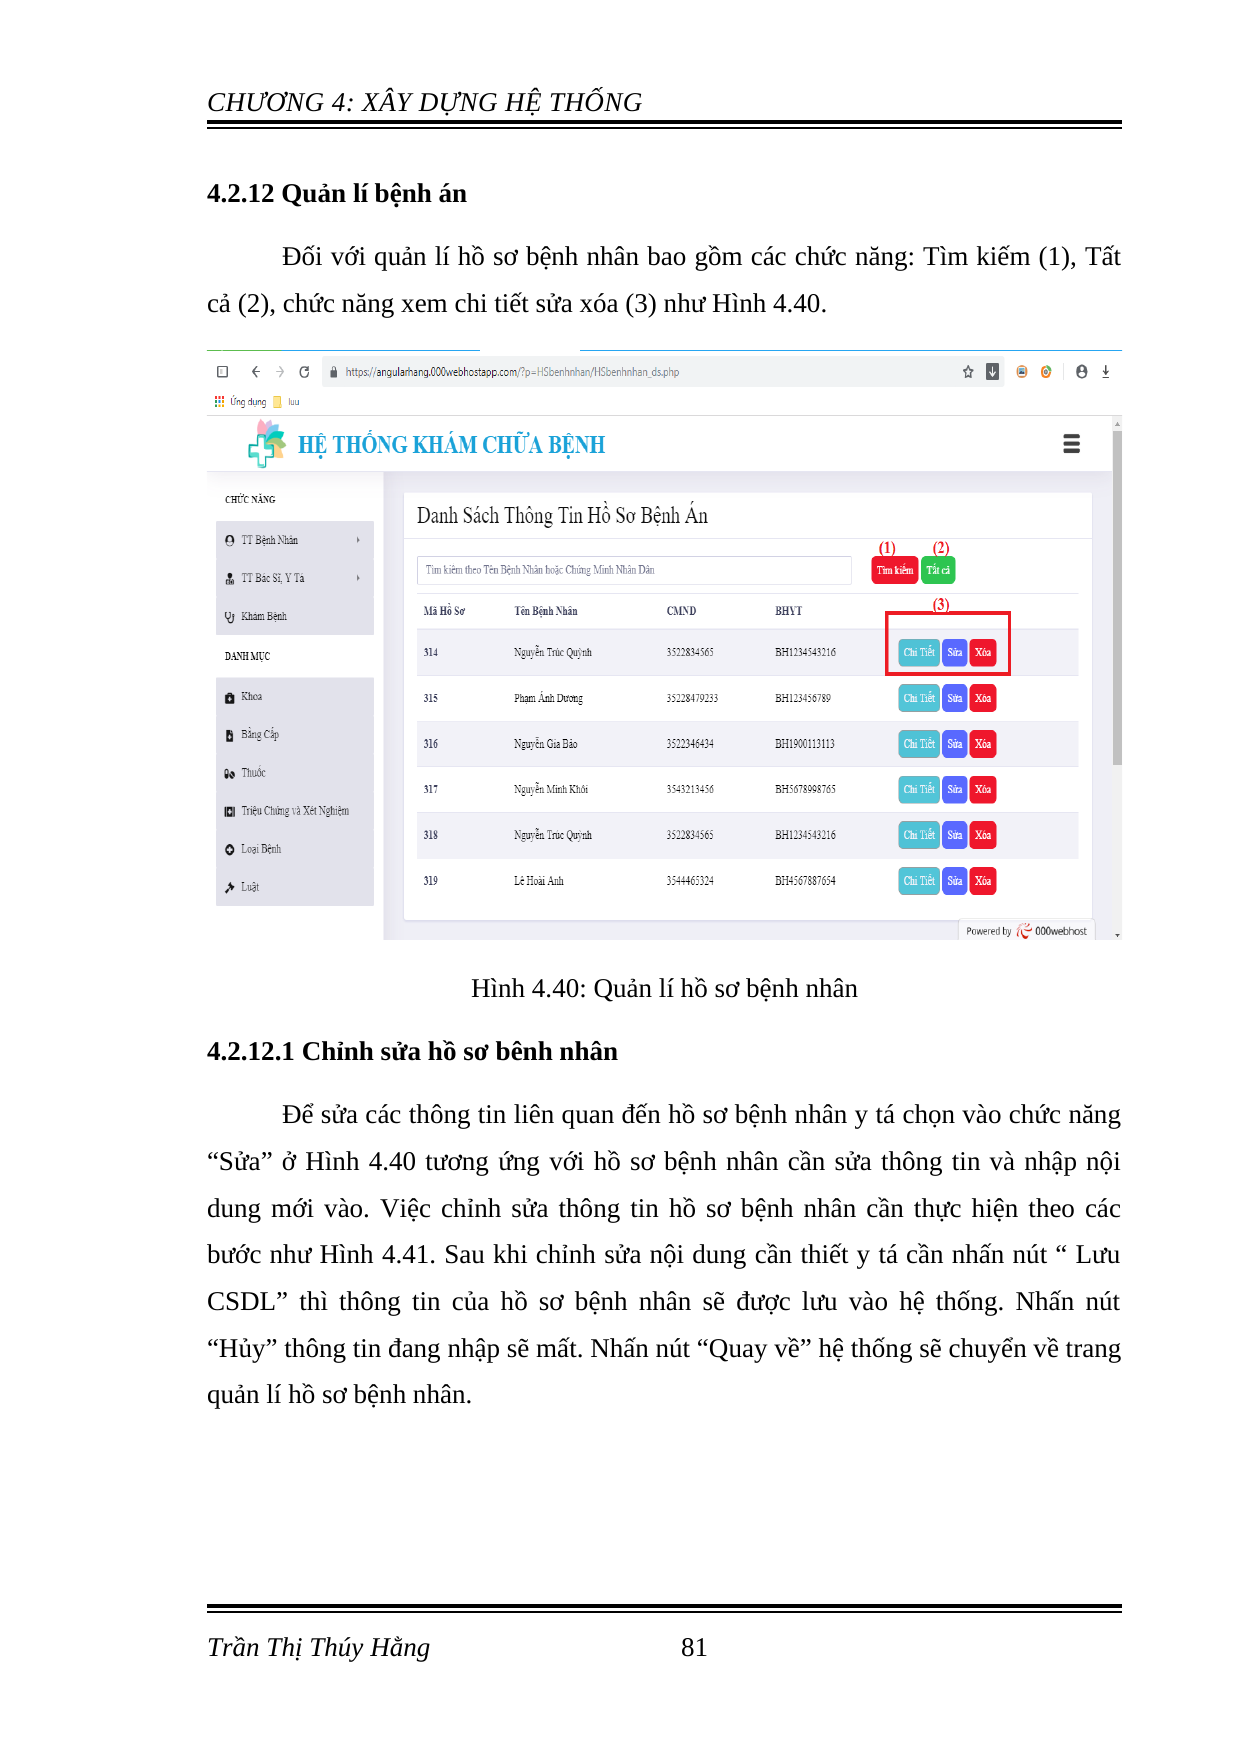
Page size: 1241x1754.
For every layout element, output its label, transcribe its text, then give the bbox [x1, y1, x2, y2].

text 4.2.12.1 Chỉnh sửa hồ sơ bênh nhân [207, 1035, 1122, 1066]
text 4.2.12 Quản lí bệnh án [207, 177, 1122, 208]
text Đối với quản lí hồ sơ bệnh nhân bao gồm các chức năng: Tìm kiếm (1), Tất cả (2), chức năng xem chi tiết sửa xóa (3) như Hình 4.40. [207, 241, 1122, 318]
picture [206, 350, 1123, 940]
text Hình 4.40: Quản lí hồ sơ bệnh nhân [207, 972, 1122, 1003]
text Để sửa các thông tin liên quan đến hồ sơ bệnh nhân y tá chọn vào chức năng “Sửa” ở Hình 4.40 tương ứng với hồ sơ bệnh nhân cần sửa thông tin và nhập nội dung mới vào. Việc chỉnh sửa thông tin hồ sơ bệnh nhân cần thực hiện theo các bước như Hình 4.41. Sau khi chỉnh sửa nội dung cần thiết y tá cần nhấn nút “ Lưu CSDL” thì thông tin của hồ sơ bệnh nhân sẽ được lưu vào hệ thống. Nhấn nút “Hủy” thông tin đang nhập sẽ mất. Nhấn nút “Quay về” hệ thống sẽ chuyển về trang quản lí hồ sơ bệnh nhân. [207, 1098, 1122, 1409]
